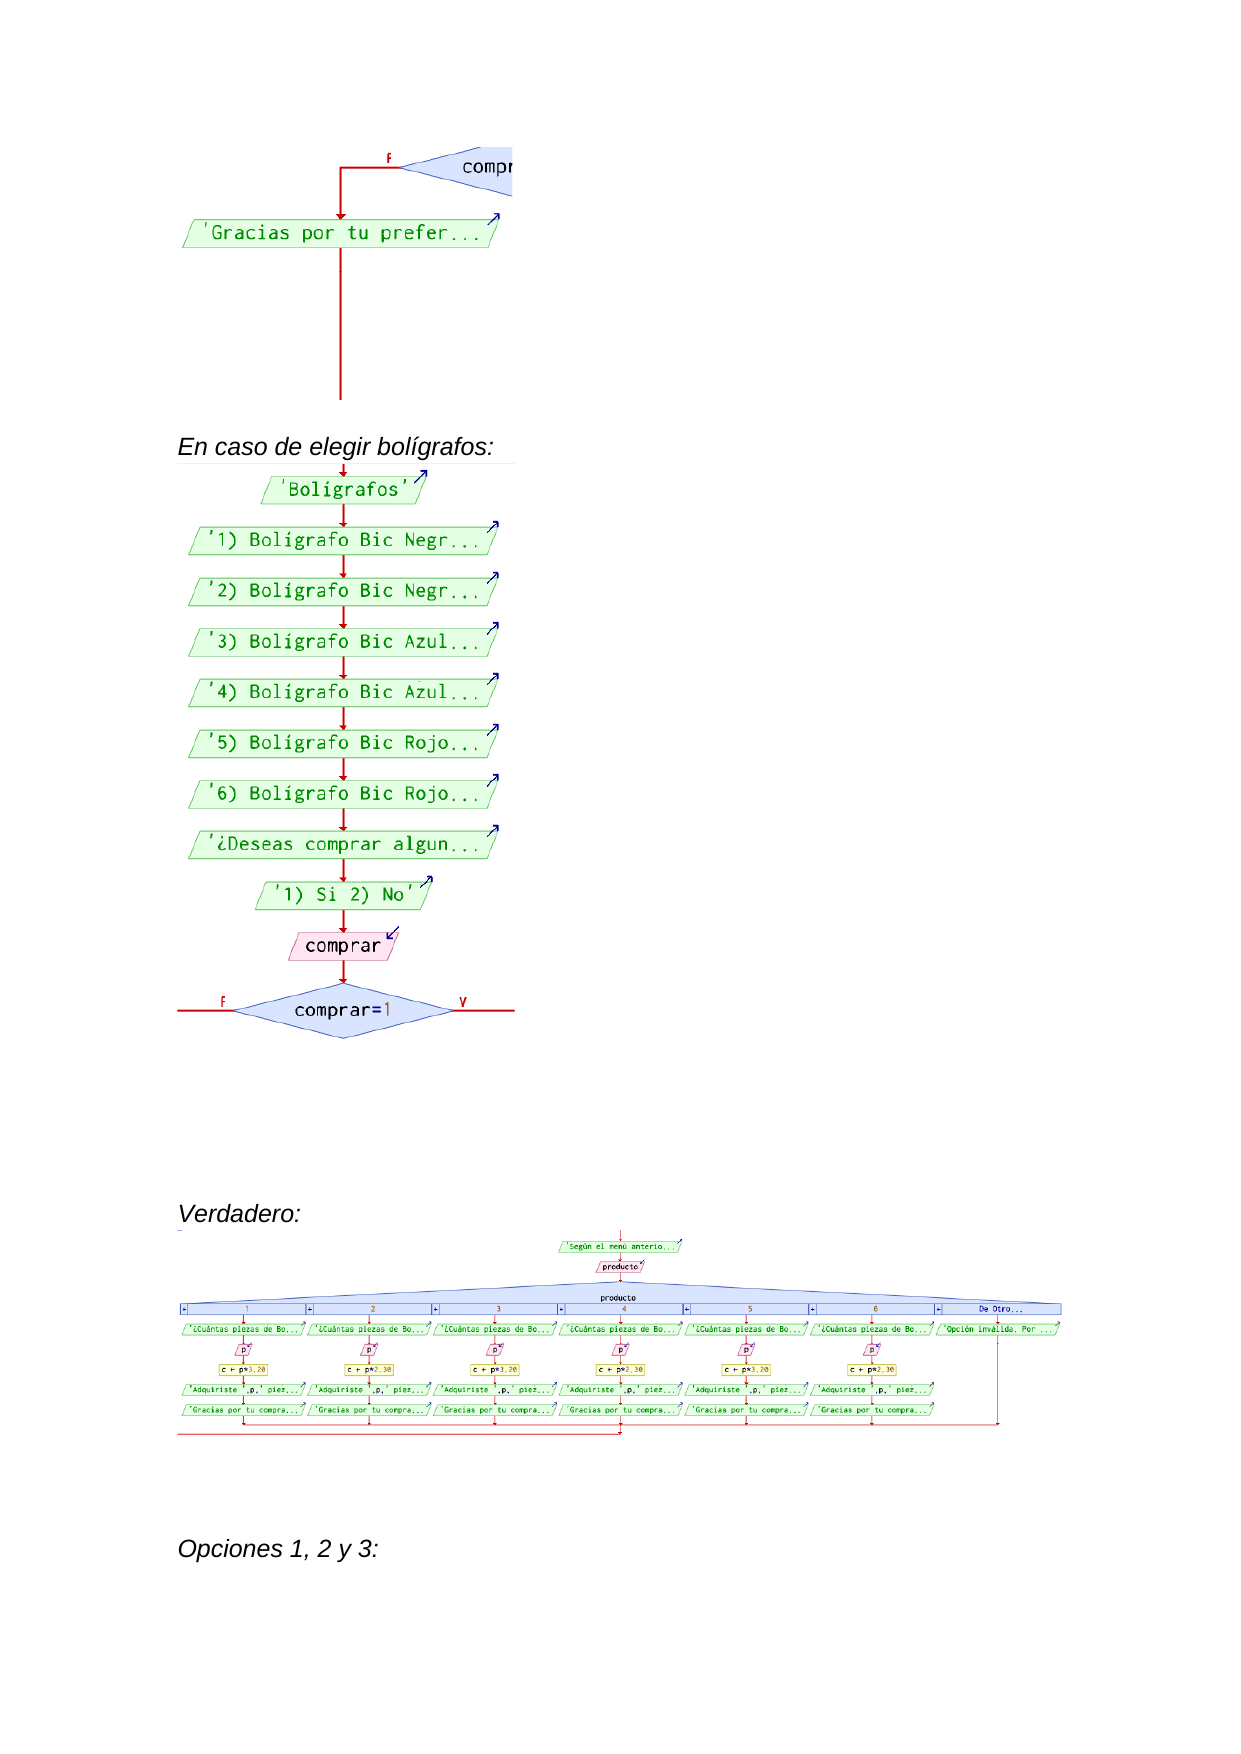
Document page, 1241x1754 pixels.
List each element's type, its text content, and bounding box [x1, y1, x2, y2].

picture [177, 147, 513, 400]
text Opciones 1, 2 y 3: [177, 1534, 1063, 1563]
text En caso de elegir bolígrafos: [177, 432, 1063, 461]
picture [177, 1230, 1063, 1439]
picture [177, 463, 515, 1042]
text Verdadero: [177, 1199, 1063, 1228]
